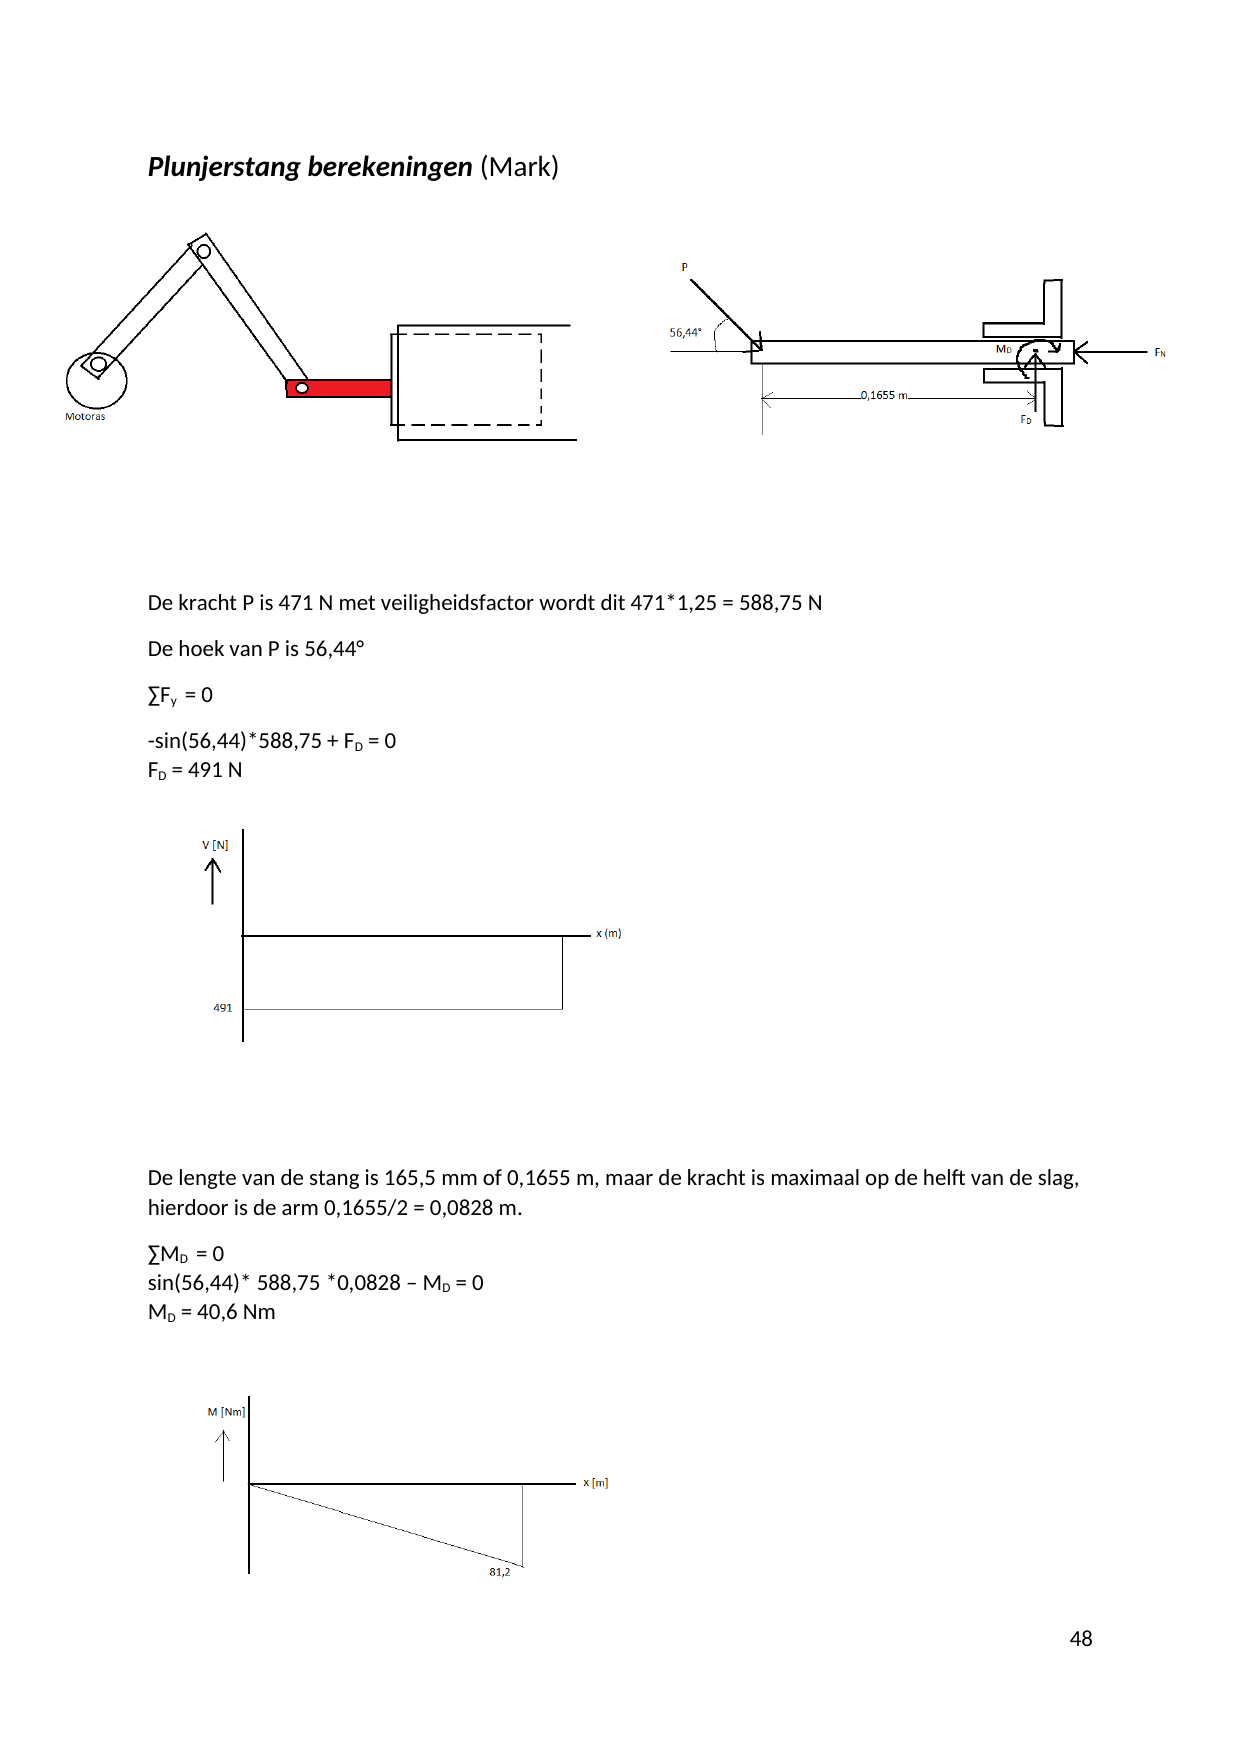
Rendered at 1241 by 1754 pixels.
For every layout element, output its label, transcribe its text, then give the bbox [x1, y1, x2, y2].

picture [133, 1355, 722, 1667]
text De hoek van P is 56,44° [148, 634, 1093, 662]
picture [611, 241, 1176, 474]
picture [52, 214, 600, 479]
text De kracht P is 471 N met veiligheidsfactor wordt dit 471*1,25 = 588,75 N [148, 588, 1093, 616]
text ∑Fy = 0 [148, 680, 1093, 708]
text De lengte van de stang is 165,5 mm of 0,1655 m, maar de kracht is maximaal op de helft van de slag, hierdoor is de arm 0,1655/2 = 0,0828 m. [148, 1163, 1093, 1221]
text Plunjerstang berekeningen (Mark) [148, 148, 1093, 183]
text -sin(56,44)*588,75 + FD = 0 FD = 491 N [148, 726, 1093, 783]
picture [147, 806, 752, 1098]
text ∑MD = 0 sin(56,44)* 588,75 *0,0828 – MD = 0 MD = 40,6 Nm [148, 1239, 1093, 1326]
